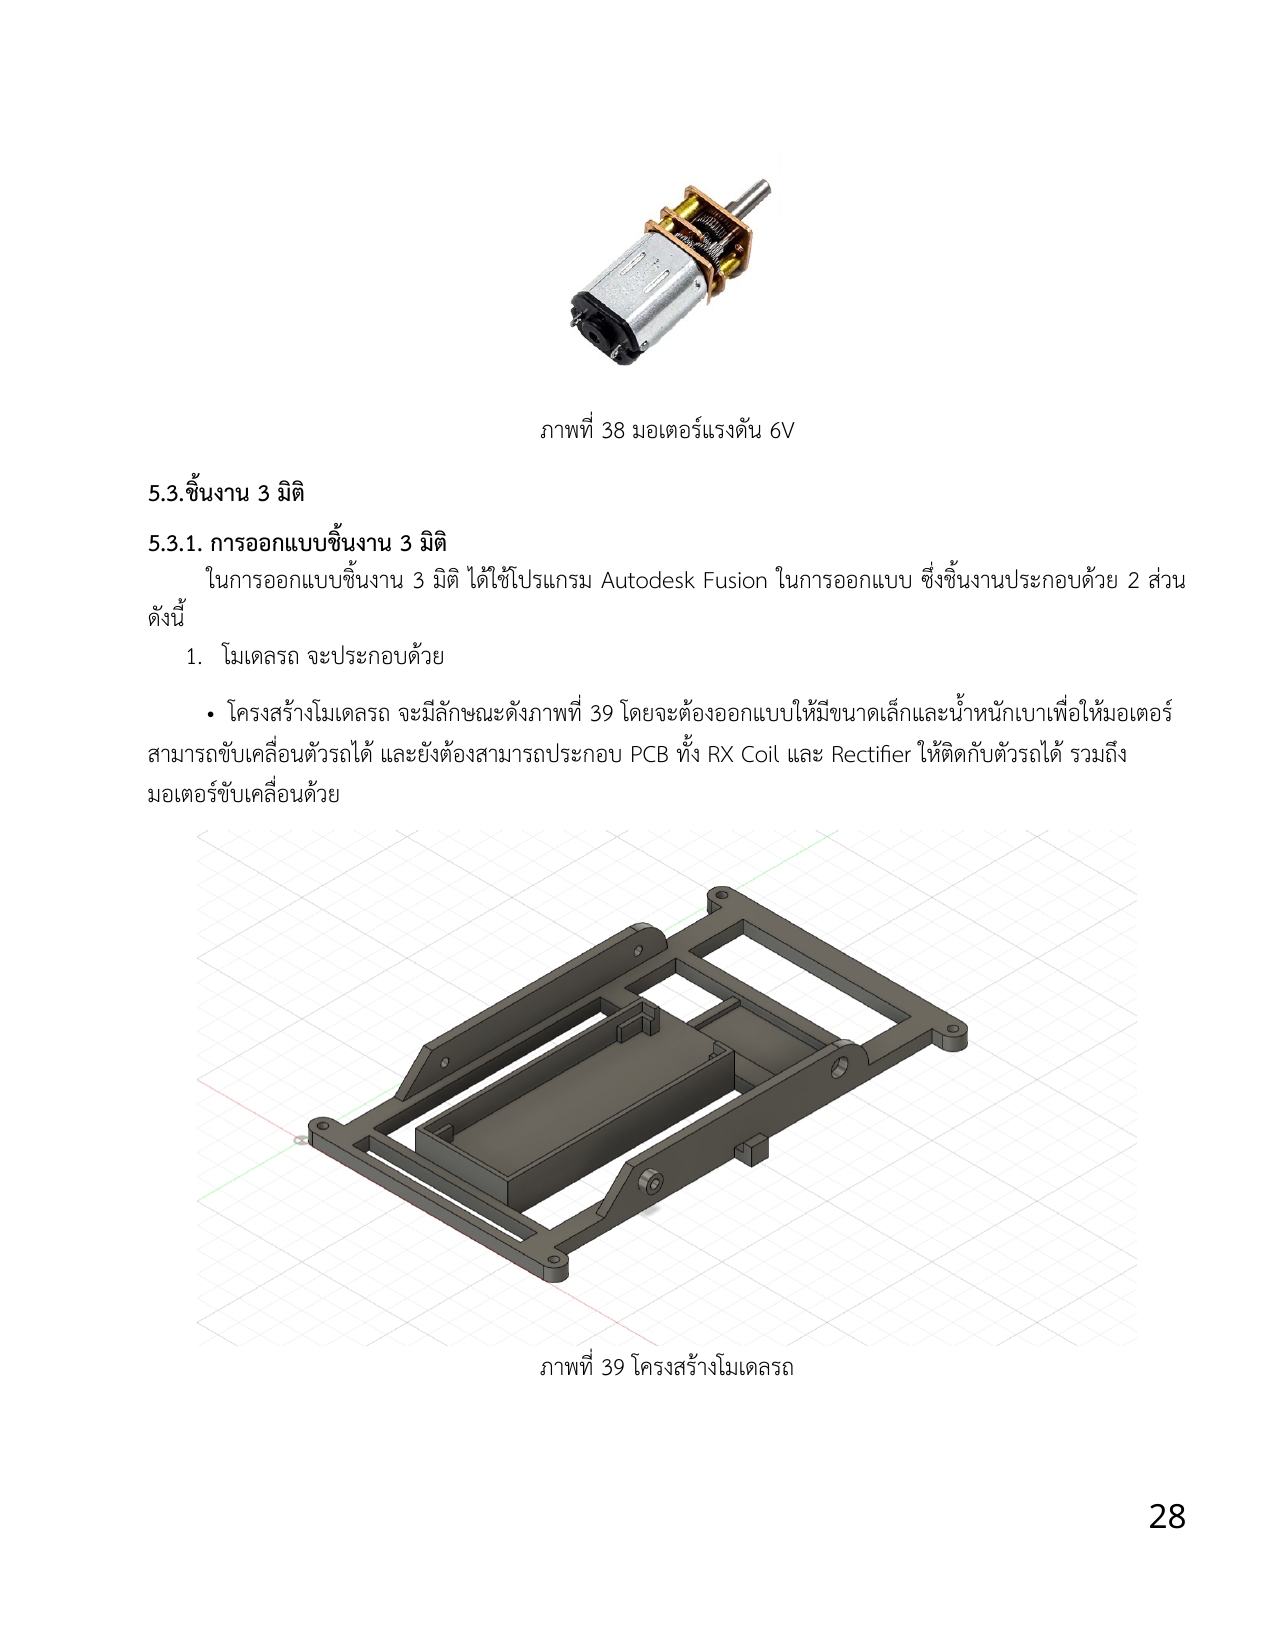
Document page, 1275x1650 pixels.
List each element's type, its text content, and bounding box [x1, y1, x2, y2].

text 5.3. ชิ้นงาน 3 มิติ [148, 472, 1186, 509]
text ภาพที่ 39 โครงสร้างโมเดลรถ [148, 1346, 1186, 1383]
text • โครงสร้างโมเดลรถ จะมีลักษณะดังภาพที่ 39 โดยจะต้องออกแบบให้มีขนาดเล็กและน้ำหนักเบาเพื่อให้มอเตอร์สามารถขับเคลื่อนตัวรถได้ และยังต้องสามารถประกอบ PCB ทั้ง RX Coil และ Rectifier ให้ติดกับตัวรถได้ รวมถึงมอเตอร์ขับเคลื่อนด้วย [148, 692, 1186, 811]
picture [197, 830, 1138, 1346]
text 5.3.1. การออกแบบชิ้นงาน 3 มิติ [148, 522, 1186, 559]
list โมเดลรถ จะประกอบด้วย [185, 635, 1186, 673]
text ในการออกแบบชิ้นงาน 3 มิติ ได้ใช้โปรแกรม Autodesk Fusion ในการออกแบบ ซึ่งชิ้นงานประกอบด้วย 2 ส่วนดังนี้ [148, 559, 1186, 635]
picture [552, 150, 783, 372]
text ภาพที่ 38 มอเตอร์แรงดัน 6V [148, 409, 1186, 447]
